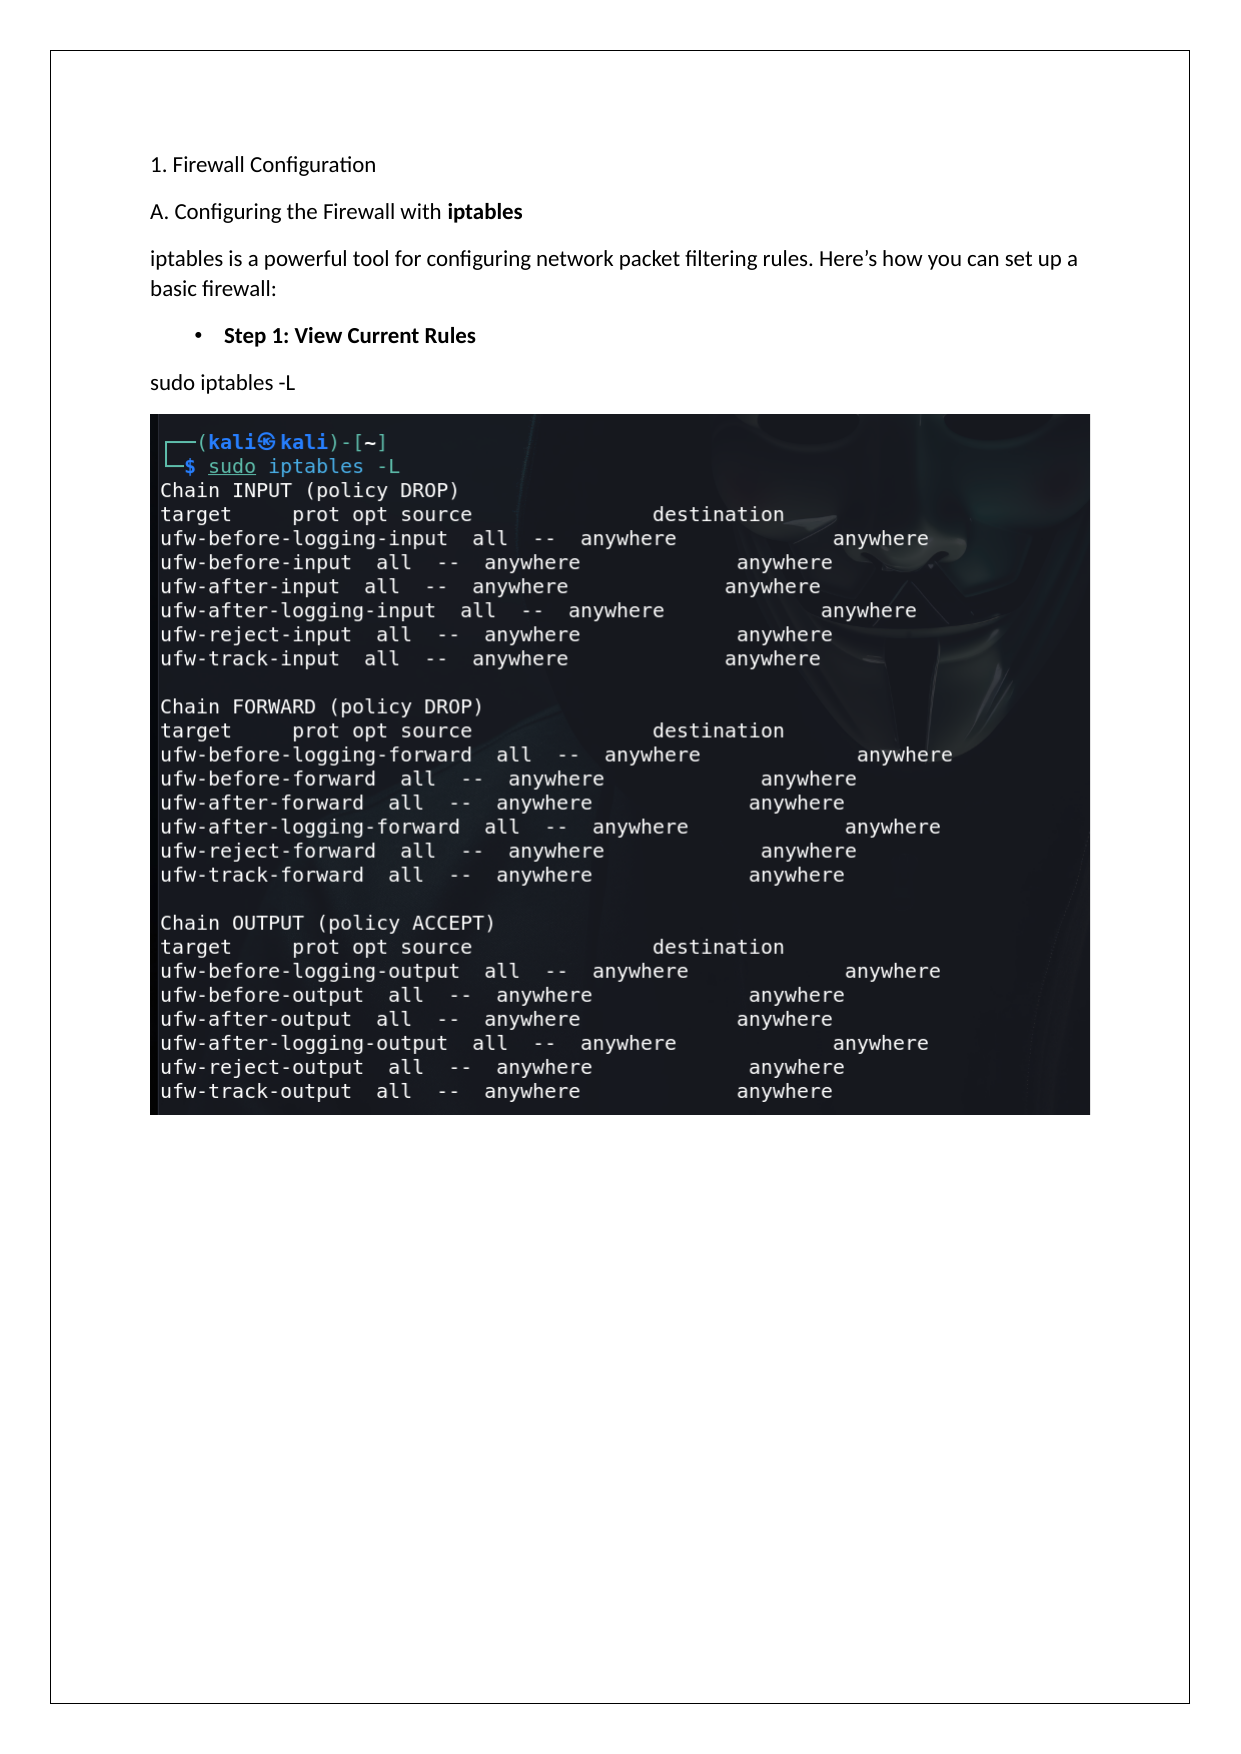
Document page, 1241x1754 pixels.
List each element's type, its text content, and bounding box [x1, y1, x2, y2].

picture [150, 414, 1091, 1115]
text iptables is a powerful tool for configuring network packet filtering rules. Here’s how you can set up a basic firewall: [150, 244, 1097, 302]
text A. Configuring the Firewall with iptables [150, 197, 1097, 225]
text 1. Firewall Configuration [150, 150, 1097, 178]
list Step 1: View Current Rules [194, 321, 1097, 349]
text sudo iptables -L [150, 368, 1097, 396]
